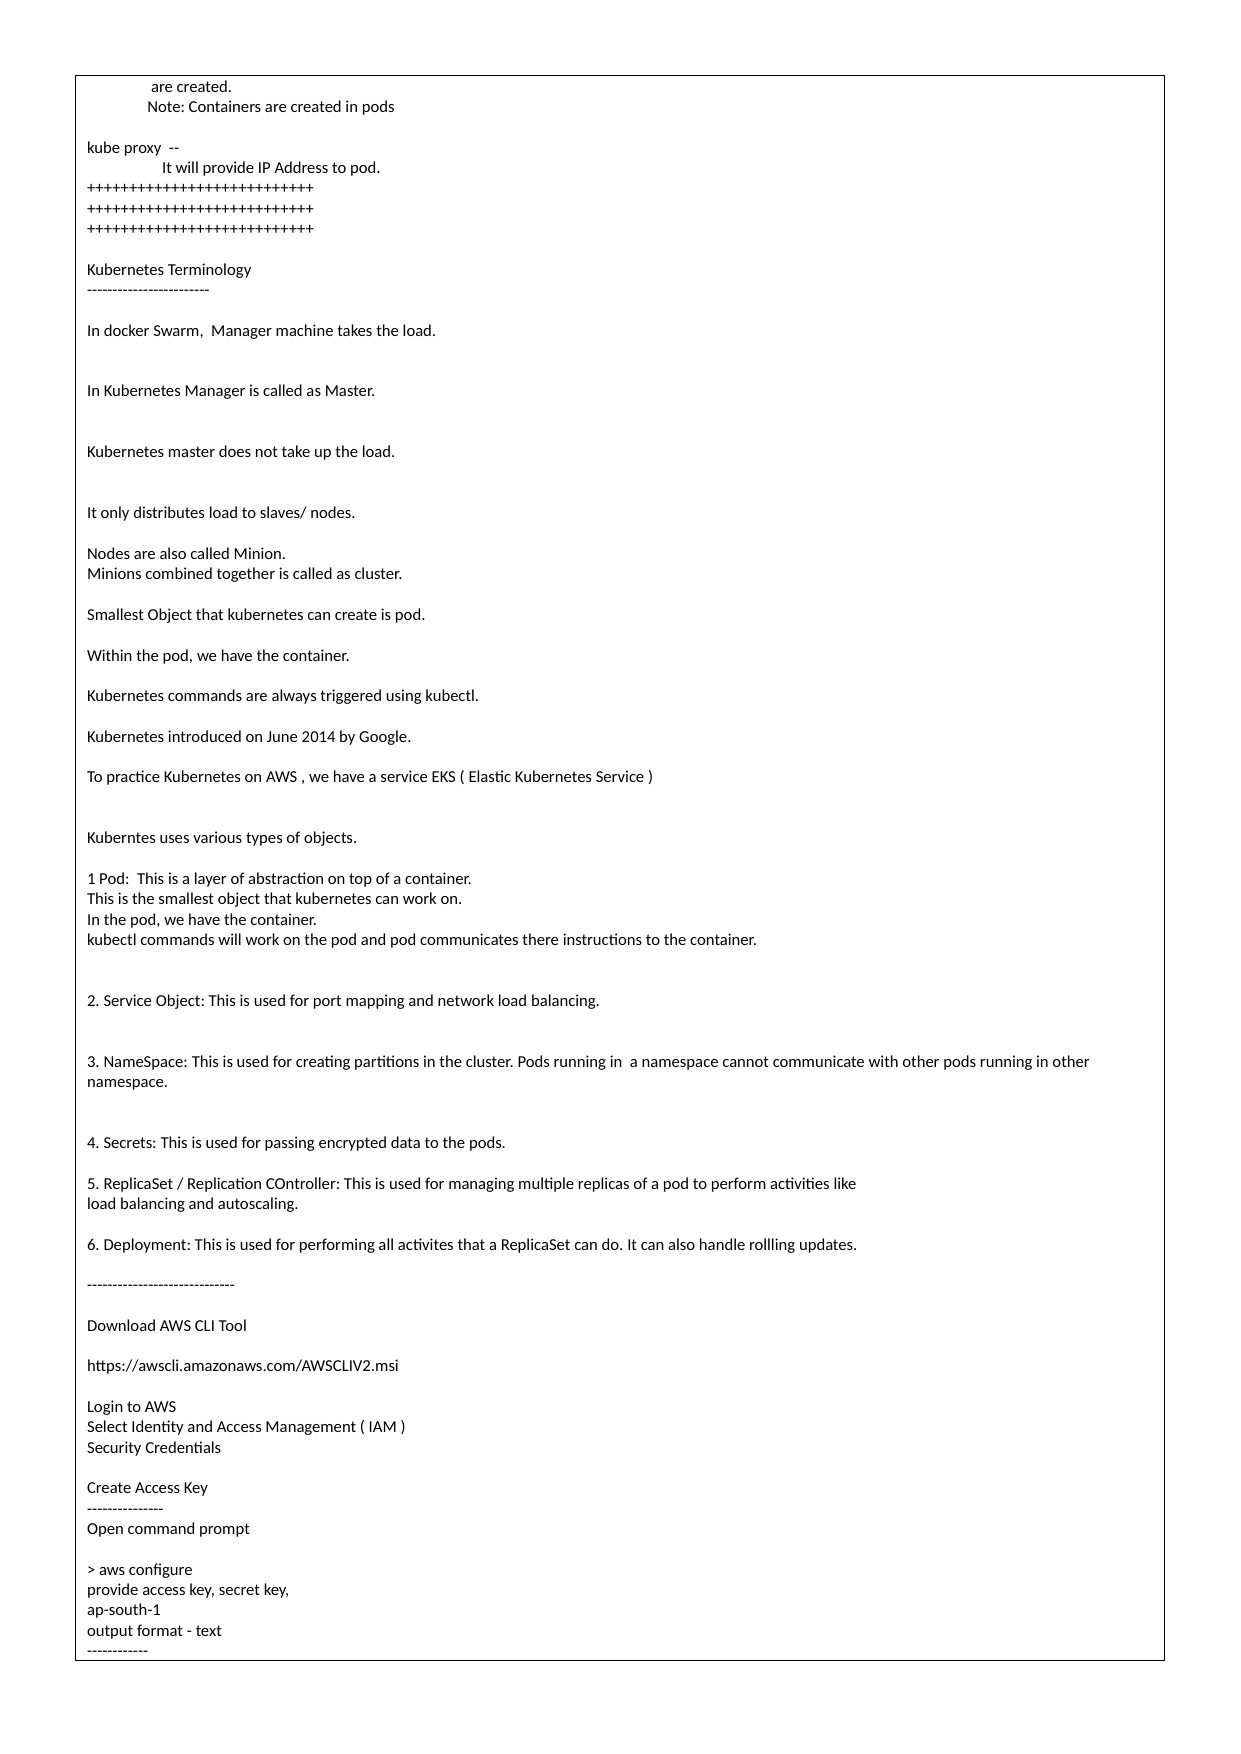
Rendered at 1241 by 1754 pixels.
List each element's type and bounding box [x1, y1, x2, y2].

table_header [76, 76, 1164, 1660]
